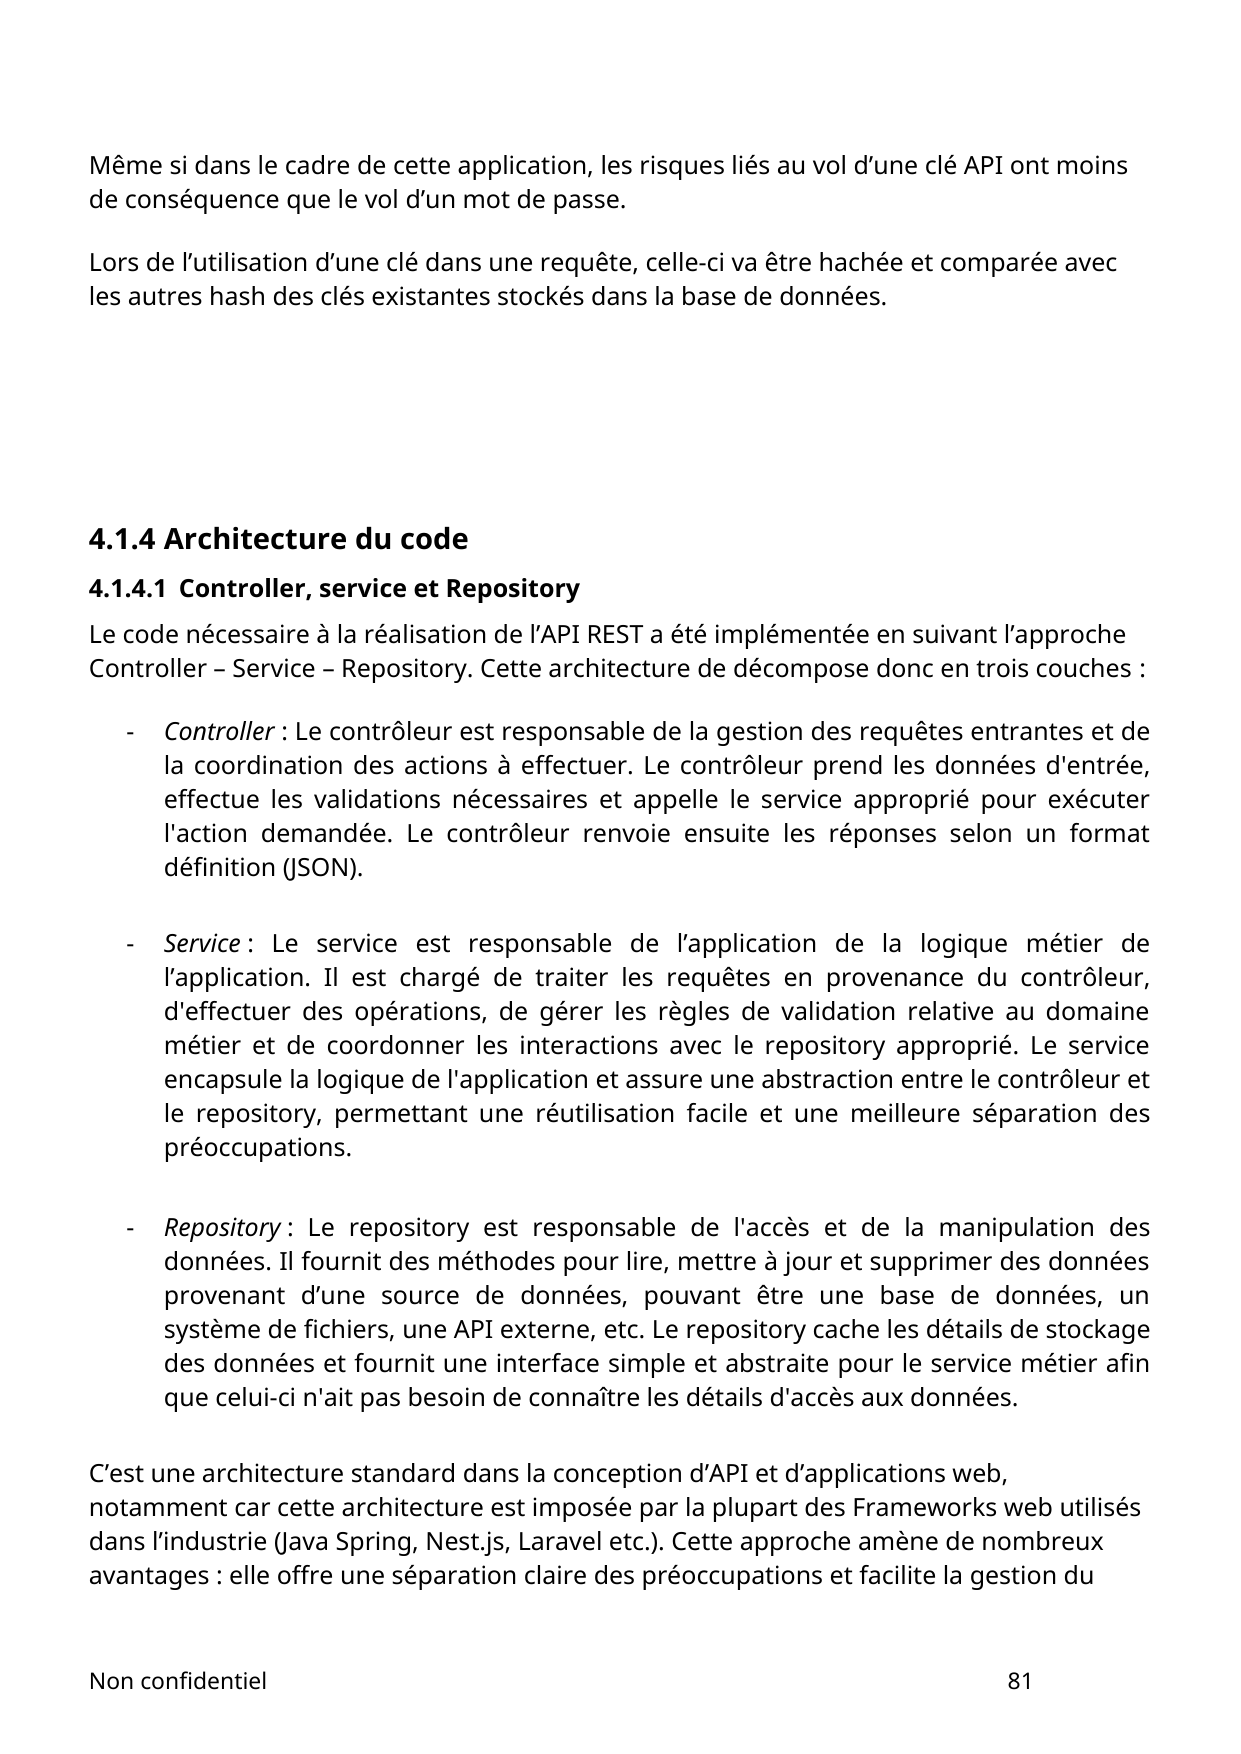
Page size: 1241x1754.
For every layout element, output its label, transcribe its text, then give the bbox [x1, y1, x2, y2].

list Controller : Le contrôleur est responsable de la gestion des requêtes entrantes et de la coordination des actions à effectuer. Le contrôleur prend les données d'entrée, effectue les validations nécessaires et appelle le service approprié pour exécuter l'action demandée. Le contrôleur renvoie ensuite les réponses selon un format définition (JSON). [126, 714, 1152, 884]
list Repository : Le repository est responsable de l'accès et de la manipulation des données. Il fournit des méthodes pour lire, mettre à jour et supprimer des données provenant d’une source de données, pouvant être une base de données, un système de fichiers, une API externe, etc. Le repository cache les détails de stockage des données et fournit une interface simple et abstraite pour le service métier afin que celui-ci n'ait pas besoin de connaître les détails d'accès aux données. [126, 1210, 1152, 1414]
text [89, 148, 1152, 216]
text Le code nécessaire à la réalisation de l’API REST a été implémentée en suivant l’approche Controller – Service – Repository. Cette architecture de décompose donc en trois couches : [89, 617, 1152, 685]
text Lors de l’utilisation d’une clé dans une requête, celle-ci va être hachée et comparée avec les autres hash des clés existantes stockés dans la base de données. [89, 244, 1152, 313]
list Service : Le service est responsable de l’application de la logique métier de l’application. Il est chargé de traiter les requêtes en provenance du contrôleur, d'effectuer des opérations, de gérer les règles de validation relative au domaine métier et de coordonner les interactions avec le repository approprié. Le service encapsule la logique de l'application et assure une abstraction entre le contrôleur et le repository, permettant une réutilisation facile et une meilleure séparation des préoccupations. [126, 925, 1152, 1164]
subtitle Controller, service et Repository [89, 570, 1152, 604]
subtitle Architecture du code [89, 518, 1152, 558]
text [89, 1455, 1152, 1592]
